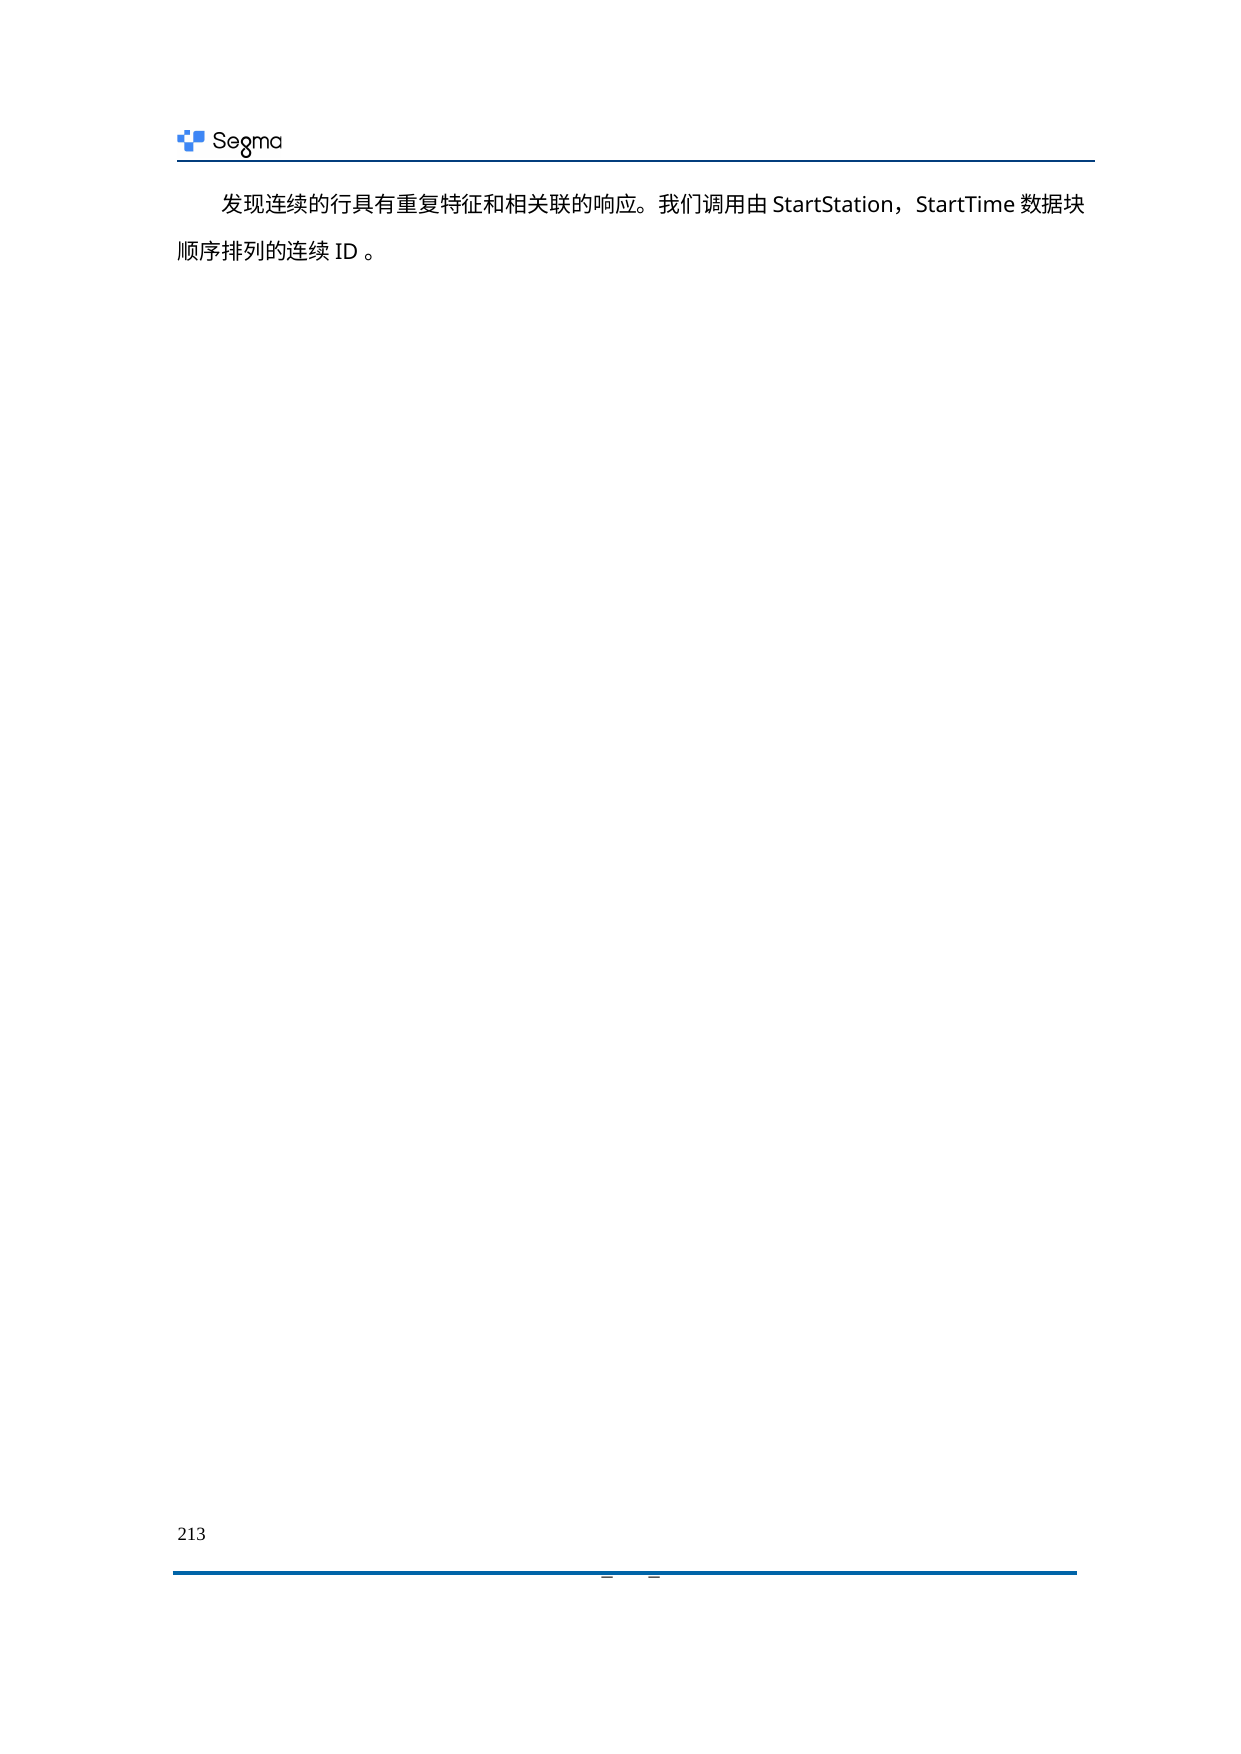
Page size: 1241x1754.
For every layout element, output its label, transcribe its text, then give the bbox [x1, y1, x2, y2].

text 发现连续的行具有重复特征和相关联的响应。我们调用由StartStation，StartTime数据块顺序排列的连续ID 。 [177, 187, 1085, 266]
picture [177, 130, 282, 158]
